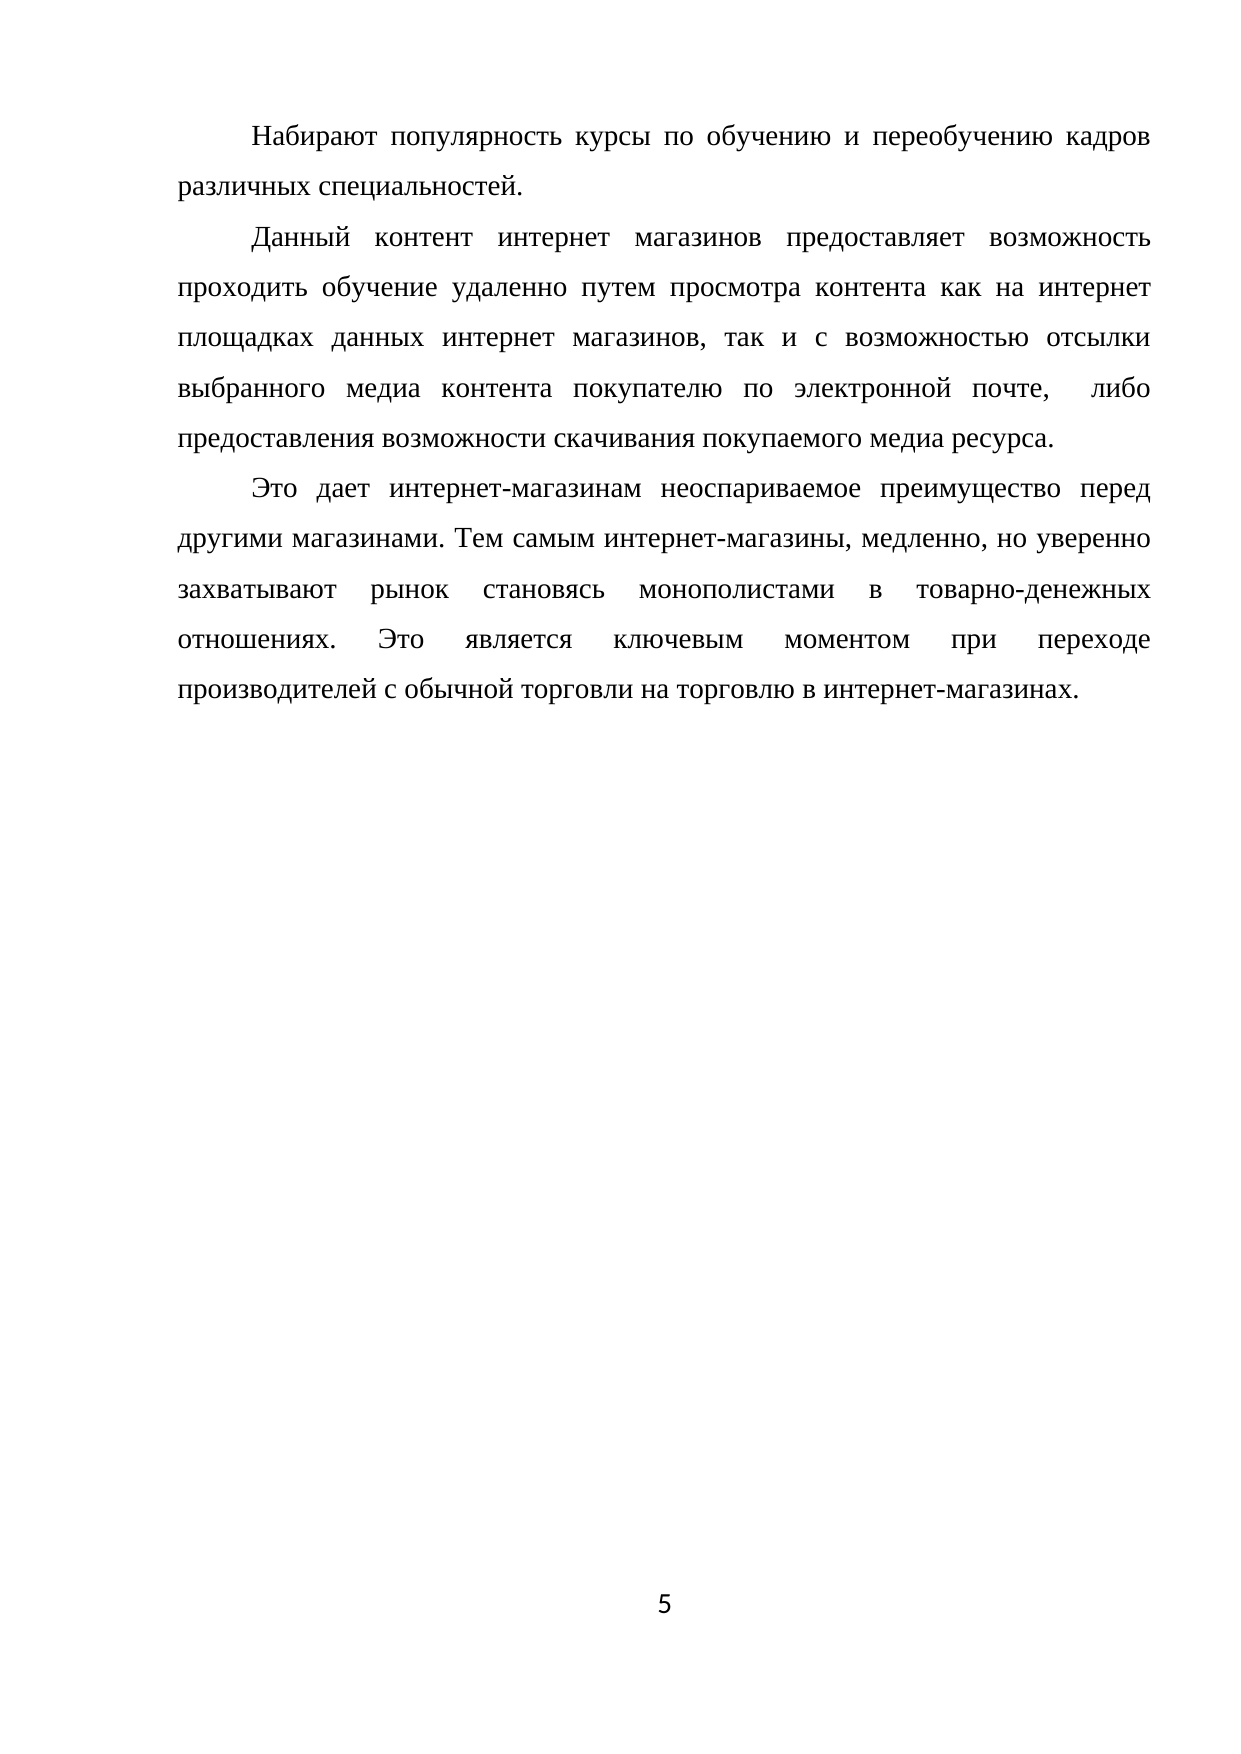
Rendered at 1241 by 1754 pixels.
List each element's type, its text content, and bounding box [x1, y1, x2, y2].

text Данный контент интернет магазинов предоставляет возможность проходить обучение удаленно путем просмотра контента как на интернет площадках данных интернет магазинов, так и с возможностью отсылки выбранного медиа контента покупателю по электронной почте, либо предоставления возможности скачивания покупаемого медиа ресурса. [177, 219, 1152, 453]
text Набирают популярность курсы по обучению и переобучению кадров различных специальностей. [177, 118, 1152, 202]
text Это дает интернет-магазинам неоспариваемое преимущество перед другими магазинами. Тем самым интернет-магазины, медленно, но уверенно захватывают рынок становясь монополистами в товарно-денежных отношениях. Это является ключевым моментом при переходе производителей с обычной торговли на торговлю в интернет-магазинах. [177, 470, 1152, 705]
